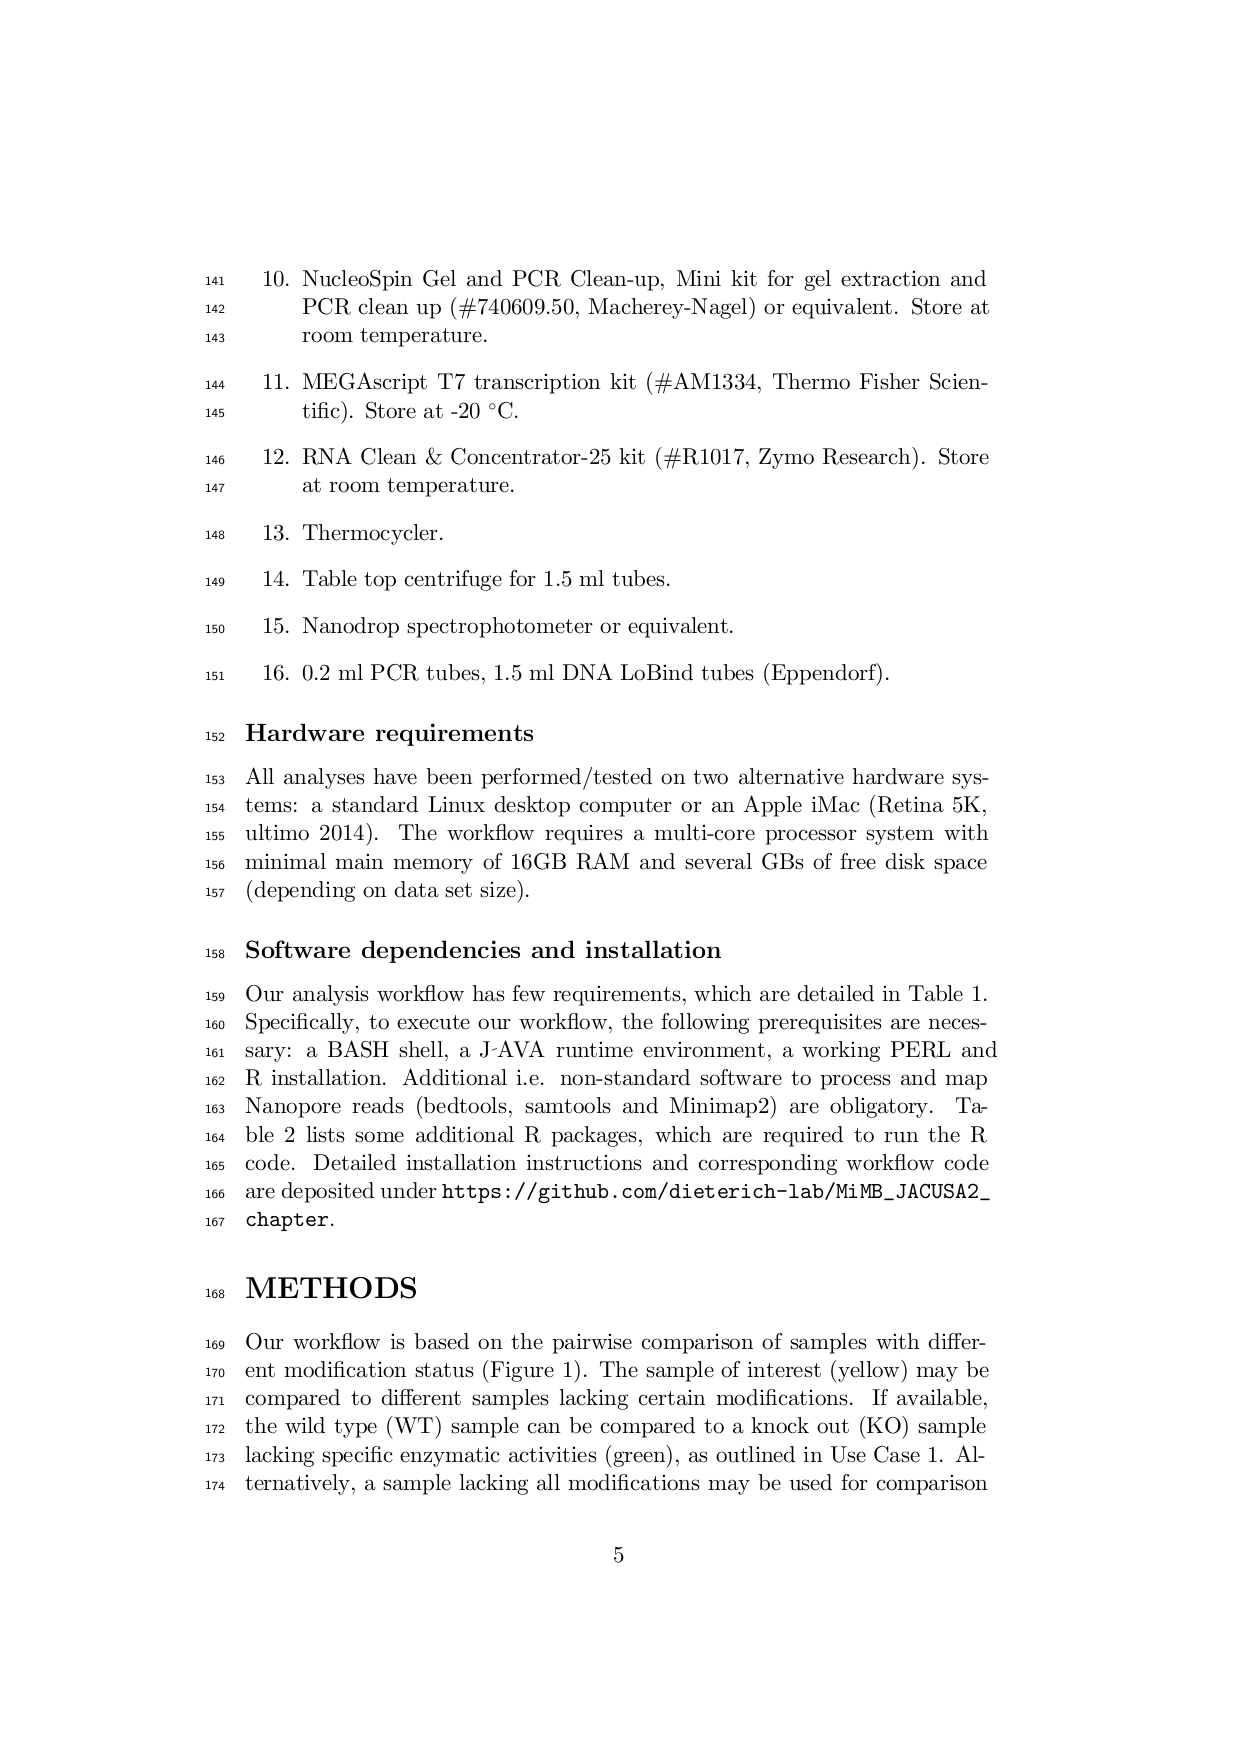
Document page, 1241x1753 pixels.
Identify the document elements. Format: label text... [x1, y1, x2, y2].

text 50 [211, 623, 243, 636]
text at room temperature. [302, 475, 1018, 497]
text 63 Nanopore reads (bedtools, samtools and Minimap2) are obligatory. Ta- [211, 1096, 1018, 1118]
text 43 [211, 332, 243, 345]
text 46 [211, 454, 243, 467]
text 49 [211, 576, 243, 589]
text 62 R installation. Additional i.e. non-standard software to process and map [211, 1068, 1018, 1090]
text 47 [211, 482, 243, 495]
text 70 ent modiﬁcation status (Figure 1). The sample of interest (yellow) may be [211, 1359, 1018, 1382]
text 68 METHODS [211, 1275, 444, 1305]
text 60 Speciﬁcally, to execute our workﬂow, the following prerequisites are neces- [211, 1011, 1018, 1034]
text 10. NucleoSpin Gel and PCR Clean-up, Mini kit for gel extraction and [262, 268, 1018, 291]
text 45 [211, 407, 243, 420]
text 69 Our workﬂow is based on the pairwise comparison of samples with diﬀer- [211, 1331, 1018, 1354]
text 56 minimal main memory of 16GB RAM and several GBs of free disk space [211, 851, 1018, 874]
text 48 [211, 529, 243, 542]
text 55 ultimo 2014). The workﬂow requires a multi-core processor system with [211, 823, 1018, 845]
text 73 lacking speciﬁc enzymatic activities (green), as outlined in Use Case 1. Al- [211, 1444, 1018, 1467]
text tiﬁc). Store at -20 ◦C. [302, 396, 1018, 424]
text 16. 0.2 ml PCR tubes, 1.5 ml DNA LoBind tubes (Eppendorf). [262, 662, 921, 685]
text 67 chapter. [211, 1209, 1018, 1231]
text 11. MEGAscript T7 transcription kit (#AM1334, Thermo Fisher Scien- [262, 371, 1018, 394]
text PCR clean up (#740609.50, Macherey-Nagel) or equivalent. Store at [302, 296, 1018, 319]
text 44 [211, 379, 243, 392]
text 14. Table top centrifuge for 1.5 ml tubes. [262, 569, 921, 591]
text 54 tems: a standard Linux desktop computer or an Apple iMac (Retina 5K, [211, 794, 1018, 817]
text 15. Nanodrop spectrophotometer or equivalent. [262, 616, 921, 638]
text 52 Hardware requirements [211, 722, 559, 747]
text 74 ternatively, a sample lacking all modiﬁcations may be used for comparison [211, 1472, 1018, 1495]
text room temperature. [302, 324, 1018, 347]
text 61 sary: a BASH shell, a J AVA runtime environment, a working PERL and [211, 1039, 1018, 1062]
text 57 (depending on data set size). [211, 879, 1018, 902]
text 71 compared to diﬀerent samples lacking certain modiﬁcations. If available, [211, 1387, 1018, 1410]
text 59 Our analysis workﬂow has few requirements, which are detailed in Table 1. [211, 983, 1018, 1006]
text 13. Thermocycler. [262, 522, 470, 544]
text 72 the wild type (WT) sample can be compared to a knock out (KO) sample [211, 1416, 1018, 1438]
text 64 ble 2 lists some additional R packages, which are required to run the R [211, 1124, 1018, 1147]
text 66 are deposited under https://github.com/dieterich-lab/MiMB_JACUSA2_ [211, 1181, 1018, 1203]
text 65 code. Detailed installation instructions and corresponding workﬂow code [211, 1152, 1018, 1175]
text 53 All analyses have been performed/tested on two alternative hardware sys- [211, 766, 1018, 789]
text 12. RNA Clean & Concentrator-25 kit (#R1017, Zymo Research). Store [262, 447, 1018, 469]
text 5 [613, 1544, 650, 1567]
text 58 Software dependencies and installation [211, 938, 746, 963]
